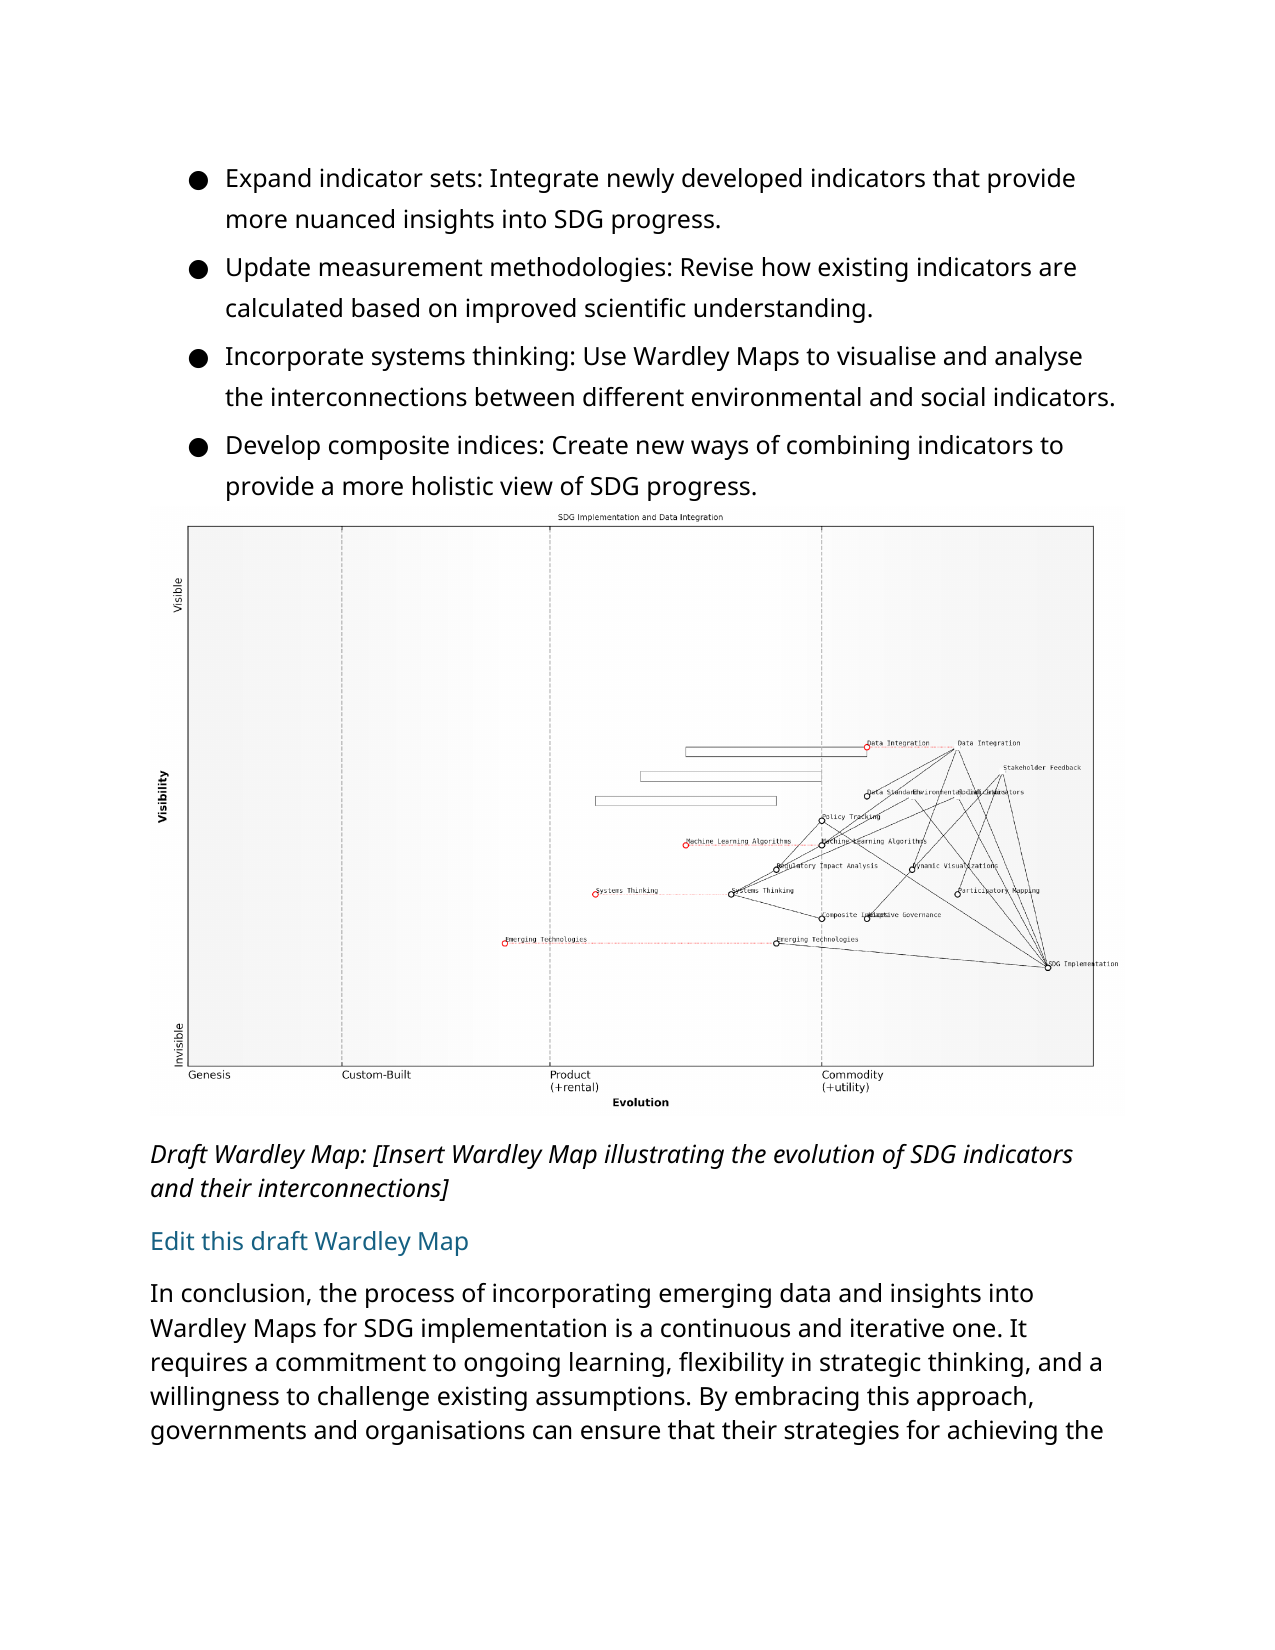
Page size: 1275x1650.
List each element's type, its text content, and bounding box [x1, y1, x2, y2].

list Expand indicator sets: Integrate newly developed indicators that provide more nuanced insights into SDG progress. [187, 150, 1125, 235]
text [150, 1276, 1125, 1446]
list Develop composite indices: Create new ways of combining indicators to provide a more holistic view of SDG progress. [187, 417, 1125, 502]
text Draft Wardley Map: [Insert Wardley Map illustrating the evolution of SDG indicators and their interconnections] [150, 1136, 1125, 1204]
text Edit this draft Wardley Map [150, 1223, 1125, 1257]
list Update measurement methodologies: Revise how existing indicators are calculated based on improved scientific understanding. [187, 239, 1125, 324]
picture [150, 506, 1125, 1116]
list Incorporate systems thinking: Use Wardley Maps to visualise and analyse the interconnections between different environmental and social indicators. [187, 328, 1125, 413]
